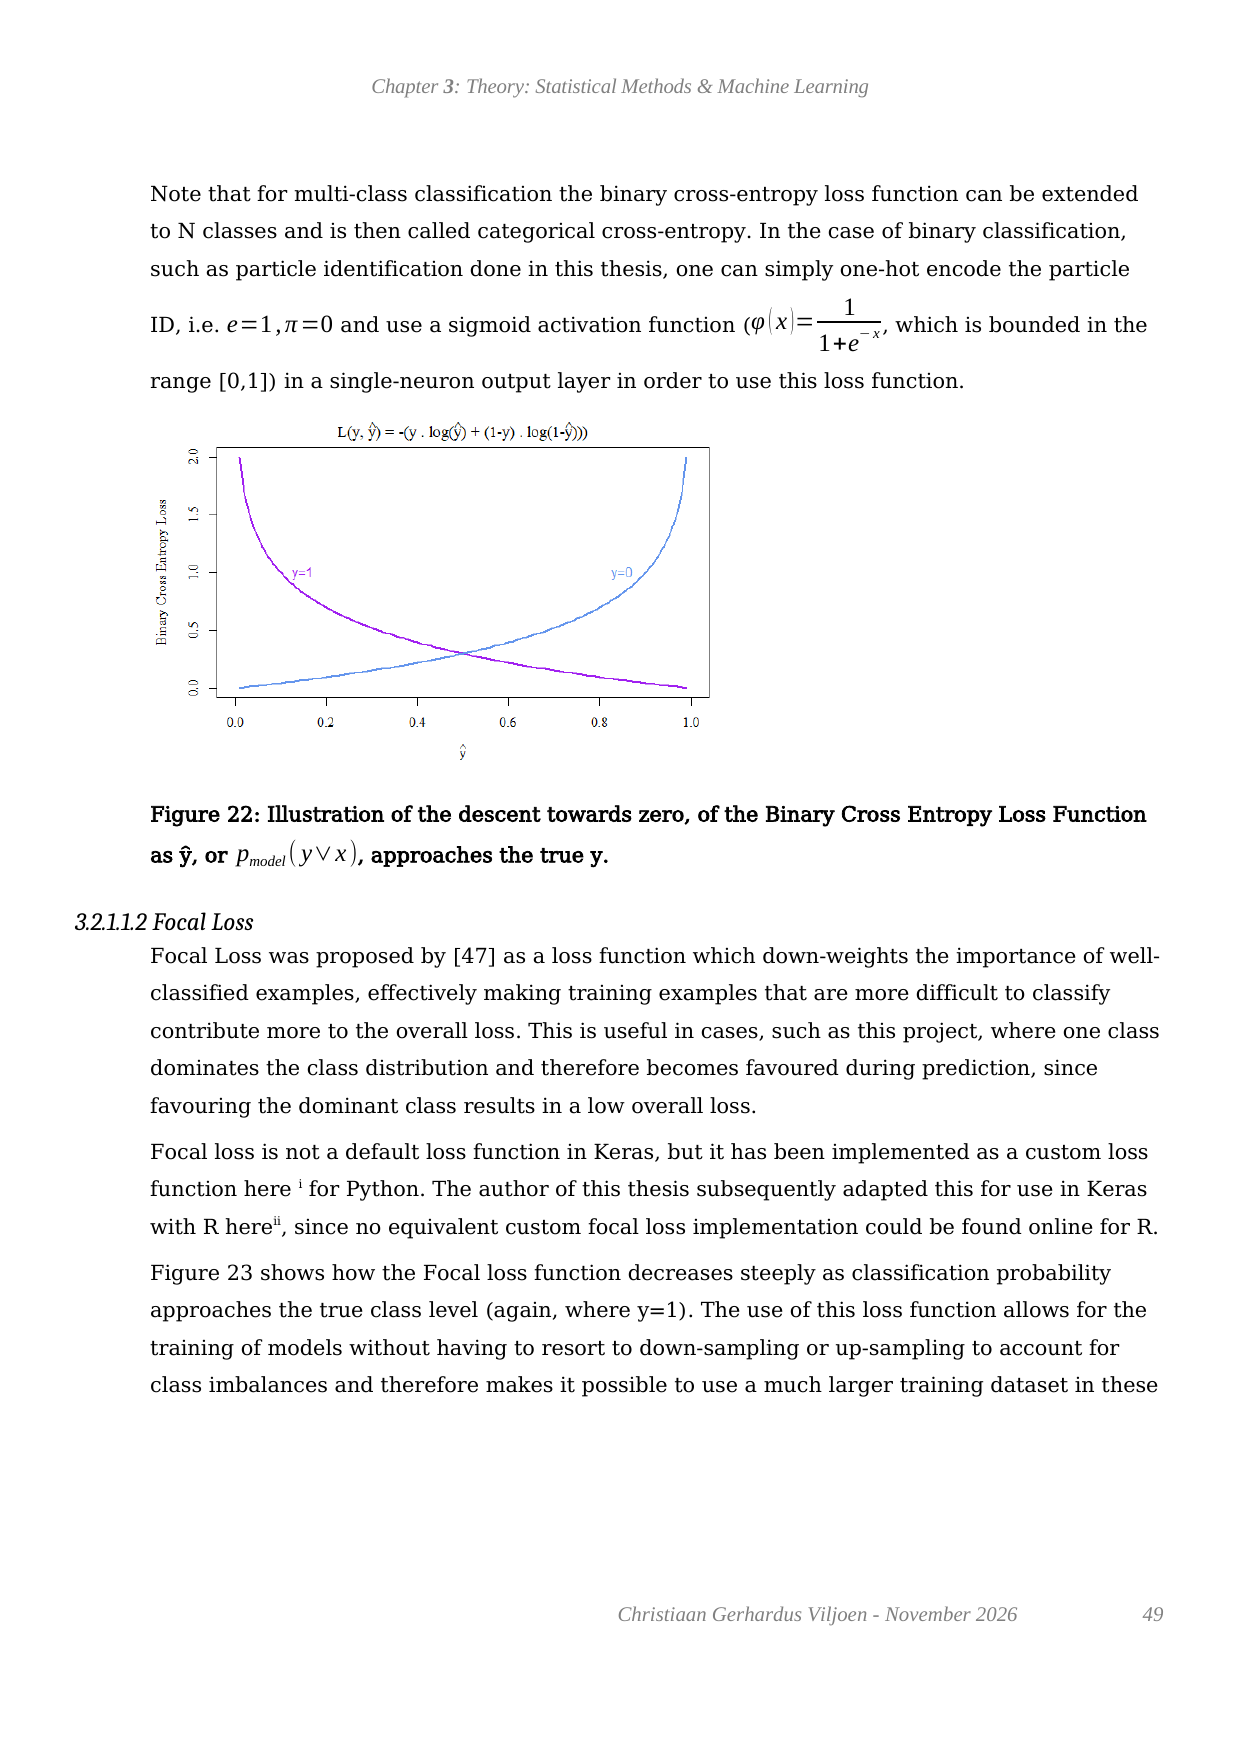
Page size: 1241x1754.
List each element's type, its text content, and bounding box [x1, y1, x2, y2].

picture [150, 414, 743, 780]
text Note that for multi-class classification the binary cross-entropy loss function can be extended to N classes and is then called categorical cross-entropy. In the case of binary classification, such as particle identification done in this thesis, one can simply one-hot encode the particle ID, i.e. and use a sigmoid activation function (, which is bounded in the range [0,1]) in a single-neuron output layer in order to use this loss function. [150, 181, 1165, 393]
subtitle Focal Loss [75, 908, 1165, 936]
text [150, 1259, 1165, 1397]
text Focal loss is not a default loss function in Keras, but it has been implemented as a custom loss function here for Python. The author of this thesis subsequently adapted this for use in Keras with R here, since no equivalent custom focal loss implementation could be found online for R. [150, 1138, 1165, 1238]
text Figure 22: Illustration of the descent towards zero, of the Binary Cross Entropy Loss Function as ŷ, or , approaches the true y. [150, 801, 1165, 870]
text Focal Loss was proposed by as a loss function which down-weights the importance of well-classified examples, effectively making training examples that are more difficult to classify contribute more to the overall loss. This is useful in cases, such as this project, where one class dominates the class distribution and therefore becomes favoured during prediction, since favouring the dominant class results in a low overall loss. [150, 943, 1165, 1118]
